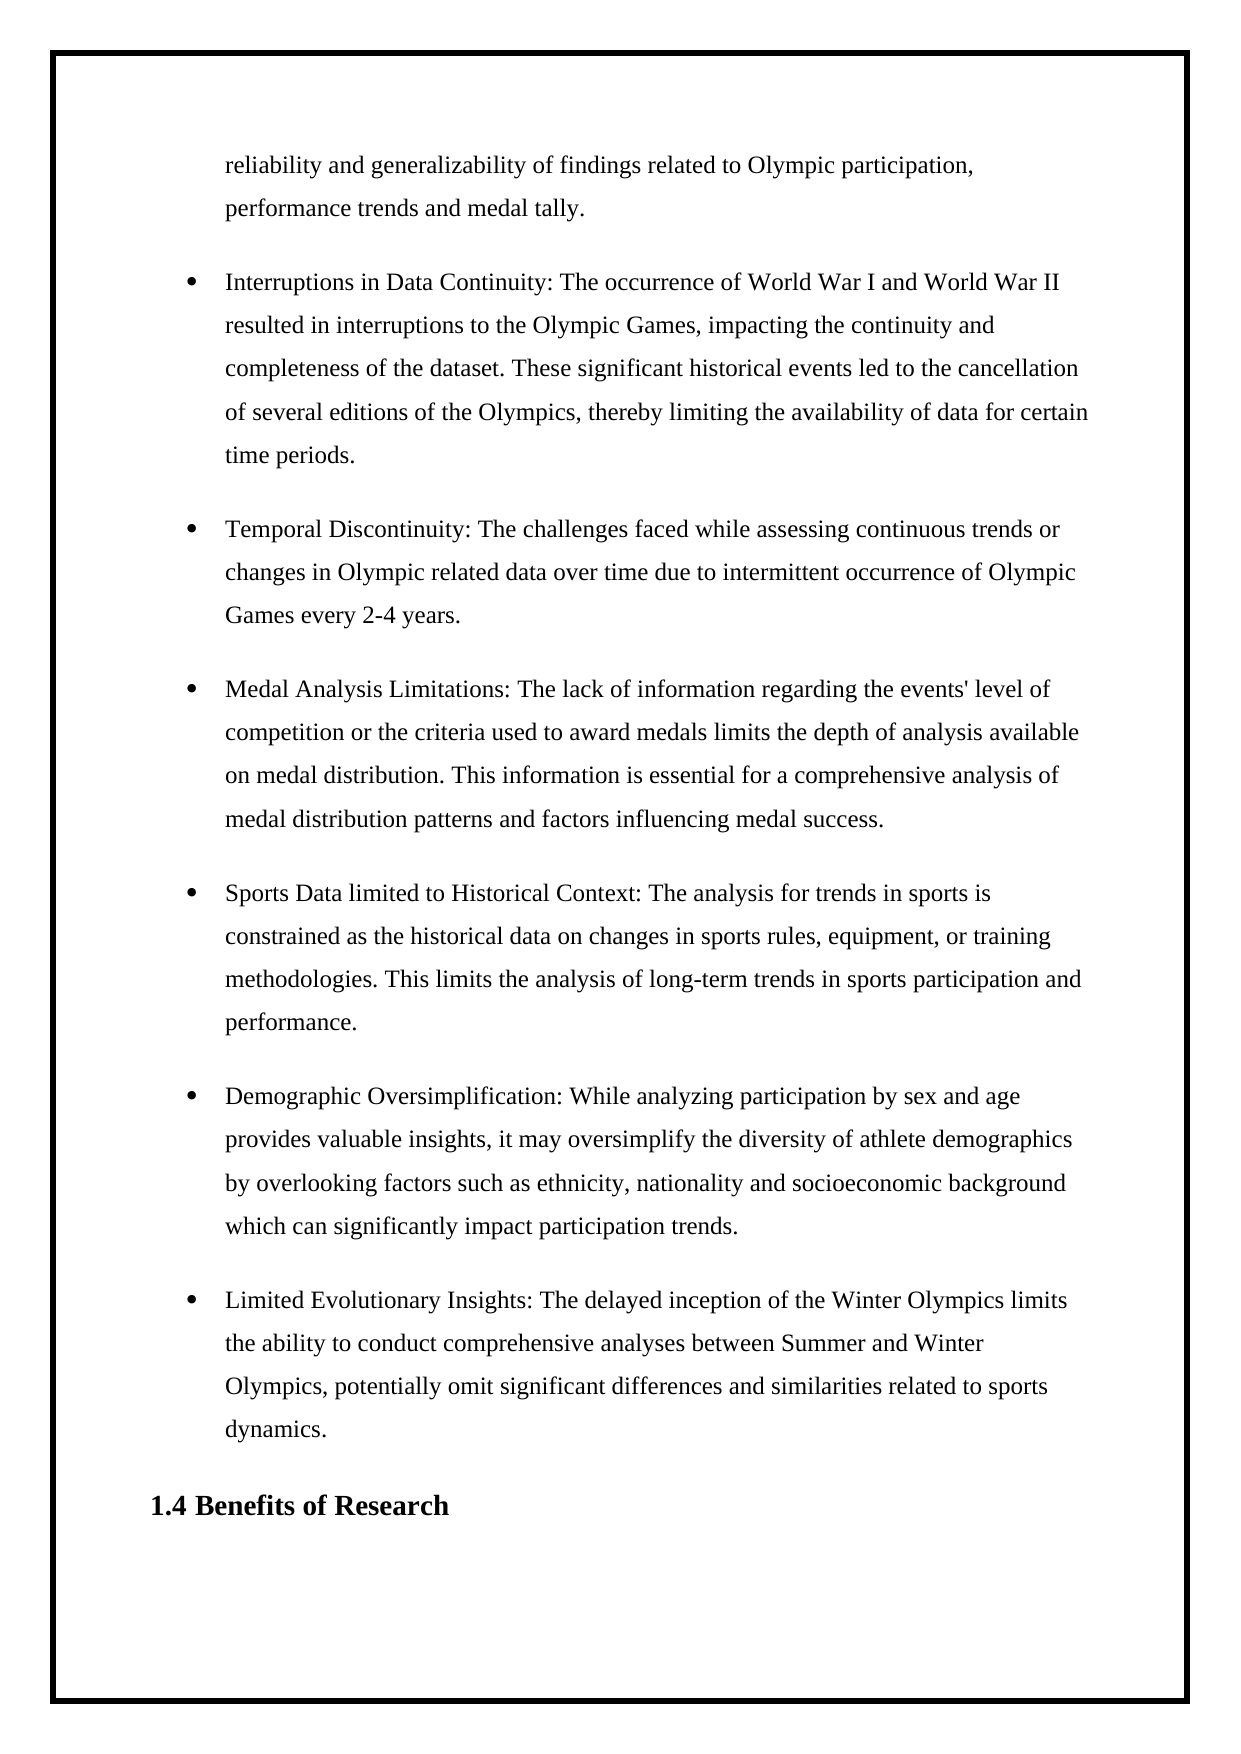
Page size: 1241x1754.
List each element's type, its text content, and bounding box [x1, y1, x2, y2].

list Benefits of Research [150, 1488, 1090, 1522]
list Sports Data limited to Historical Context: The analysis for trends in sports is constrained as the historical data on changes in sports rules, equipment, or training methodologies. This limits the analysis of long-term trends in sports participation and performance. [187, 878, 1090, 1036]
list Interruptions in Data Continuity: The occurrence of World War I and World War II resulted in interruptions to the Olympic Games, impacting the continuity and completeness of the dataset. These significant historical events led to the cancellation of several editions of the Olympics, thereby limiting the availability of data for certain time periods. [187, 267, 1090, 468]
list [187, 150, 1090, 222]
list Medal Analysis Limitations: The lack of information regarding the events' level of competition or the criteria used to award medals limits the depth of analysis available on medal distribution. This information is essential for a comprehensive analysis of medal distribution patterns and factors influencing medal success. [187, 674, 1090, 832]
list Temporal Discontinuity: The challenges faced while assessing continuous trends or changes in Olympic related data over time due to intermittent occurrence of Olympic Games every 2-4 years. [187, 514, 1090, 629]
list Demographic Oversimplification: While analyzing participation by sex and age provides valuable insights, it may oversimplify the diversity of athlete demographics by overlooking factors such as ethnicity, nationality and socioeconomic background which can significantly impact participation trends. [187, 1081, 1090, 1239]
list Limited Evolutionary Insights: The delayed inception of the Winter Olympics limits the ability to conduct comprehensive analyses between Summer and Winter Olympics, potentially omit significant differences and similarities related to sports dynamics. [187, 1285, 1090, 1443]
